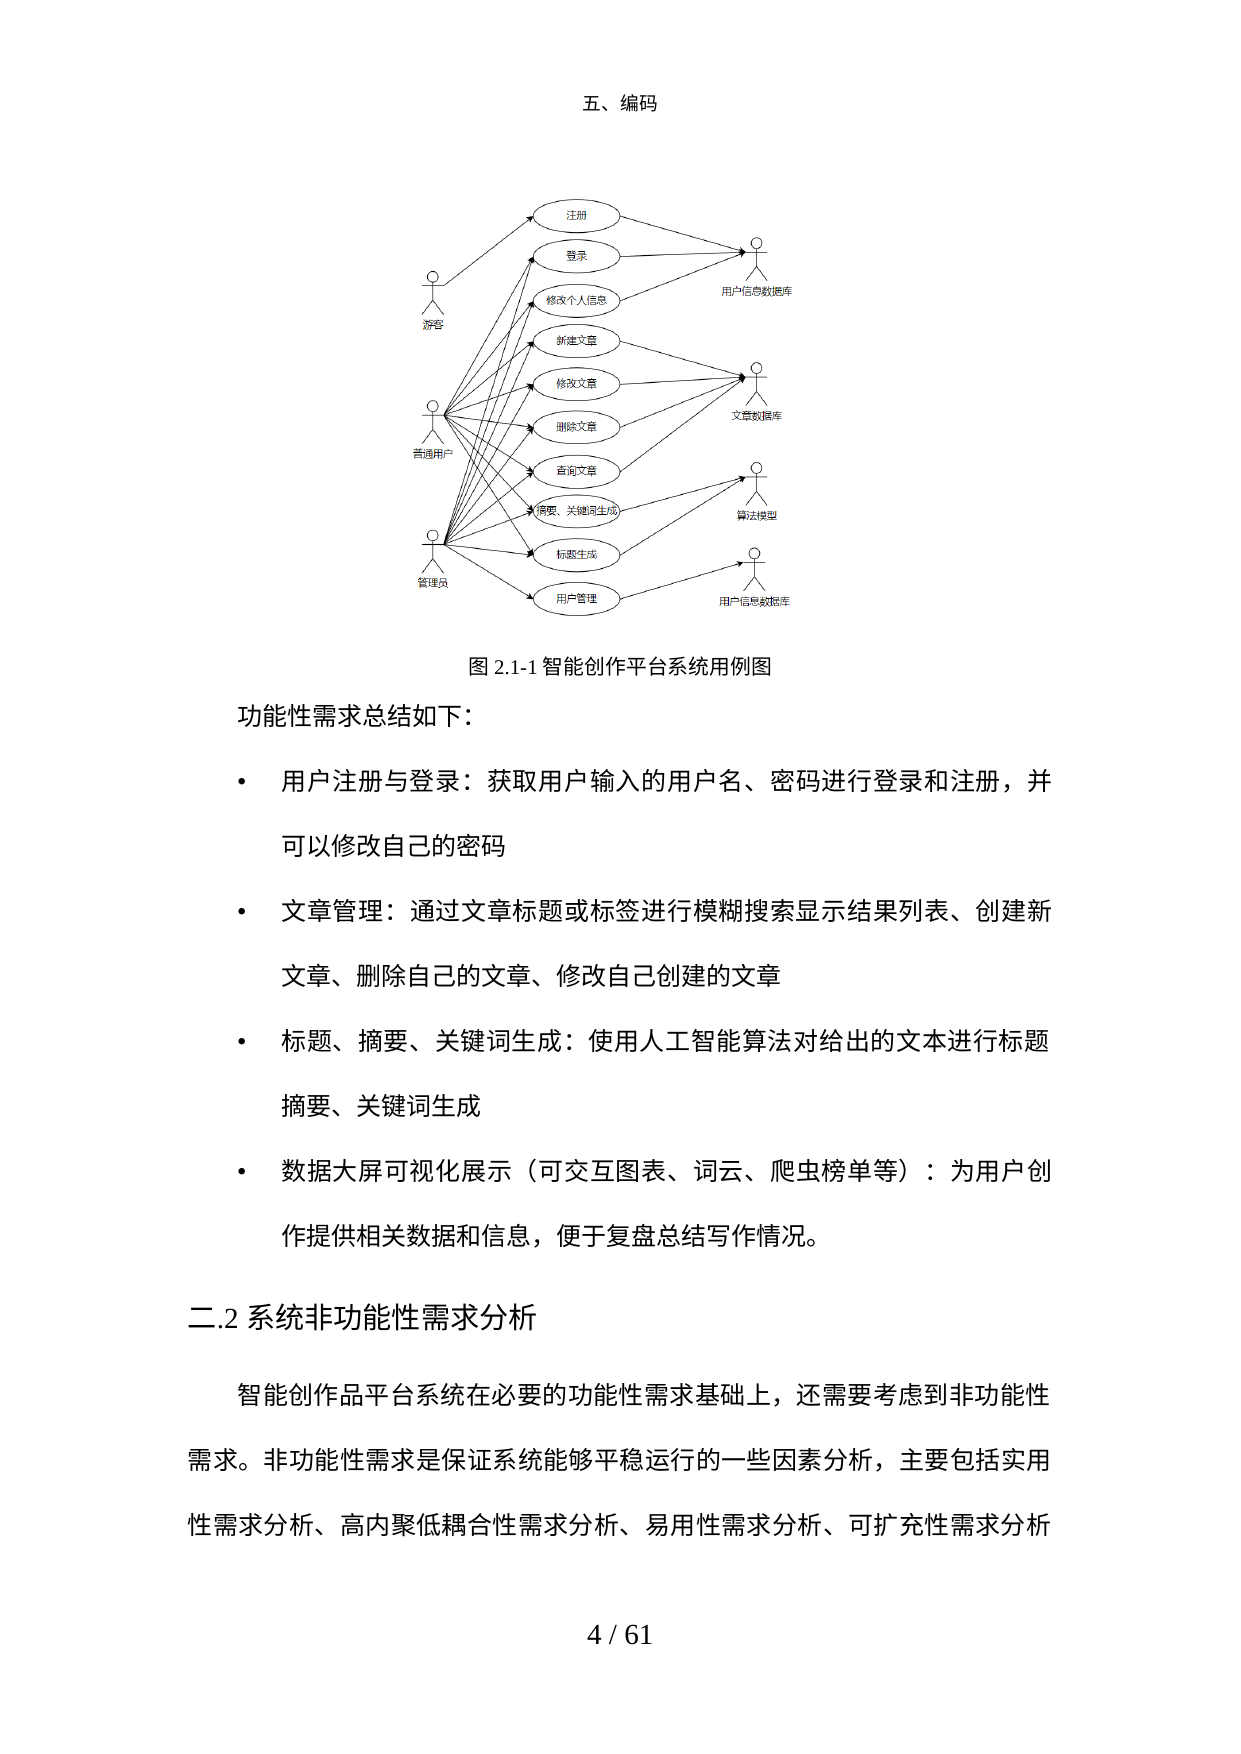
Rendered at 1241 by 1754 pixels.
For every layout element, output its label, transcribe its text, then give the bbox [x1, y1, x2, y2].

text 功能性需求总结如下： [187, 682, 1053, 747]
list 文章管理：通过文章标题或标签进行模糊搜索显示结果列表、创建新文章、删除自己的文章、修改自己创建的文章 [237, 877, 1053, 1007]
subtitle 系统非功能性需求分析 [187, 1283, 1053, 1348]
list 标题、摘要、关键词生成：使用人工智能算法对给出的文本进行标题、摘要、关键词生成 [237, 1007, 1053, 1137]
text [187, 1361, 1053, 1556]
picture [404, 194, 837, 622]
list 数据大屏可视化展示（可交互图表、词云、爬虫榜单等）：为用户创作提供相关数据和信息，便于复盘总结写作情况。 [237, 1137, 1053, 1267]
text 图 2.1-1 智能创作平台系统用例图 [187, 649, 1053, 682]
list 用户注册与登录：获取用户输入的用户名、密码进行登录和注册，并可以修改自己的密码 [237, 747, 1053, 877]
